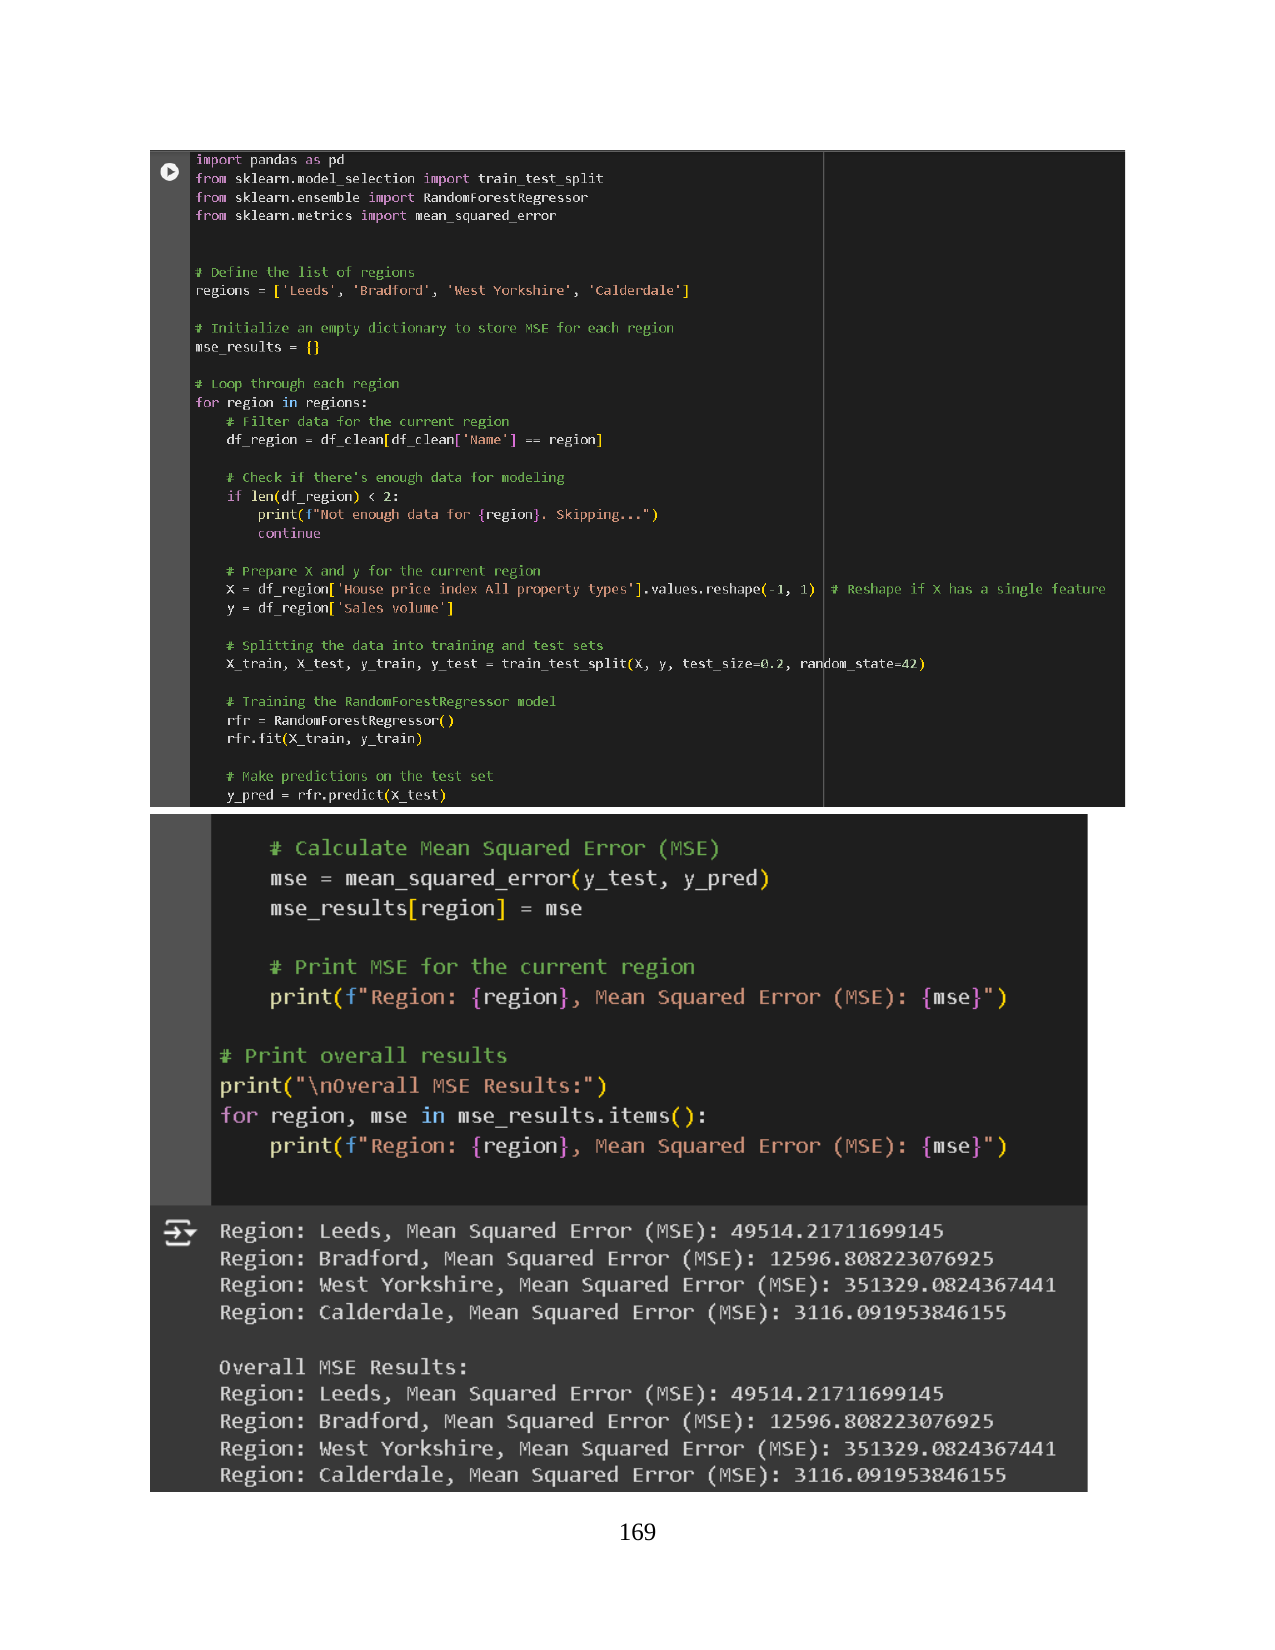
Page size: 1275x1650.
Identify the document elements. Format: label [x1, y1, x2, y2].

picture [150, 814, 1088, 1492]
picture [150, 150, 1125, 807]
